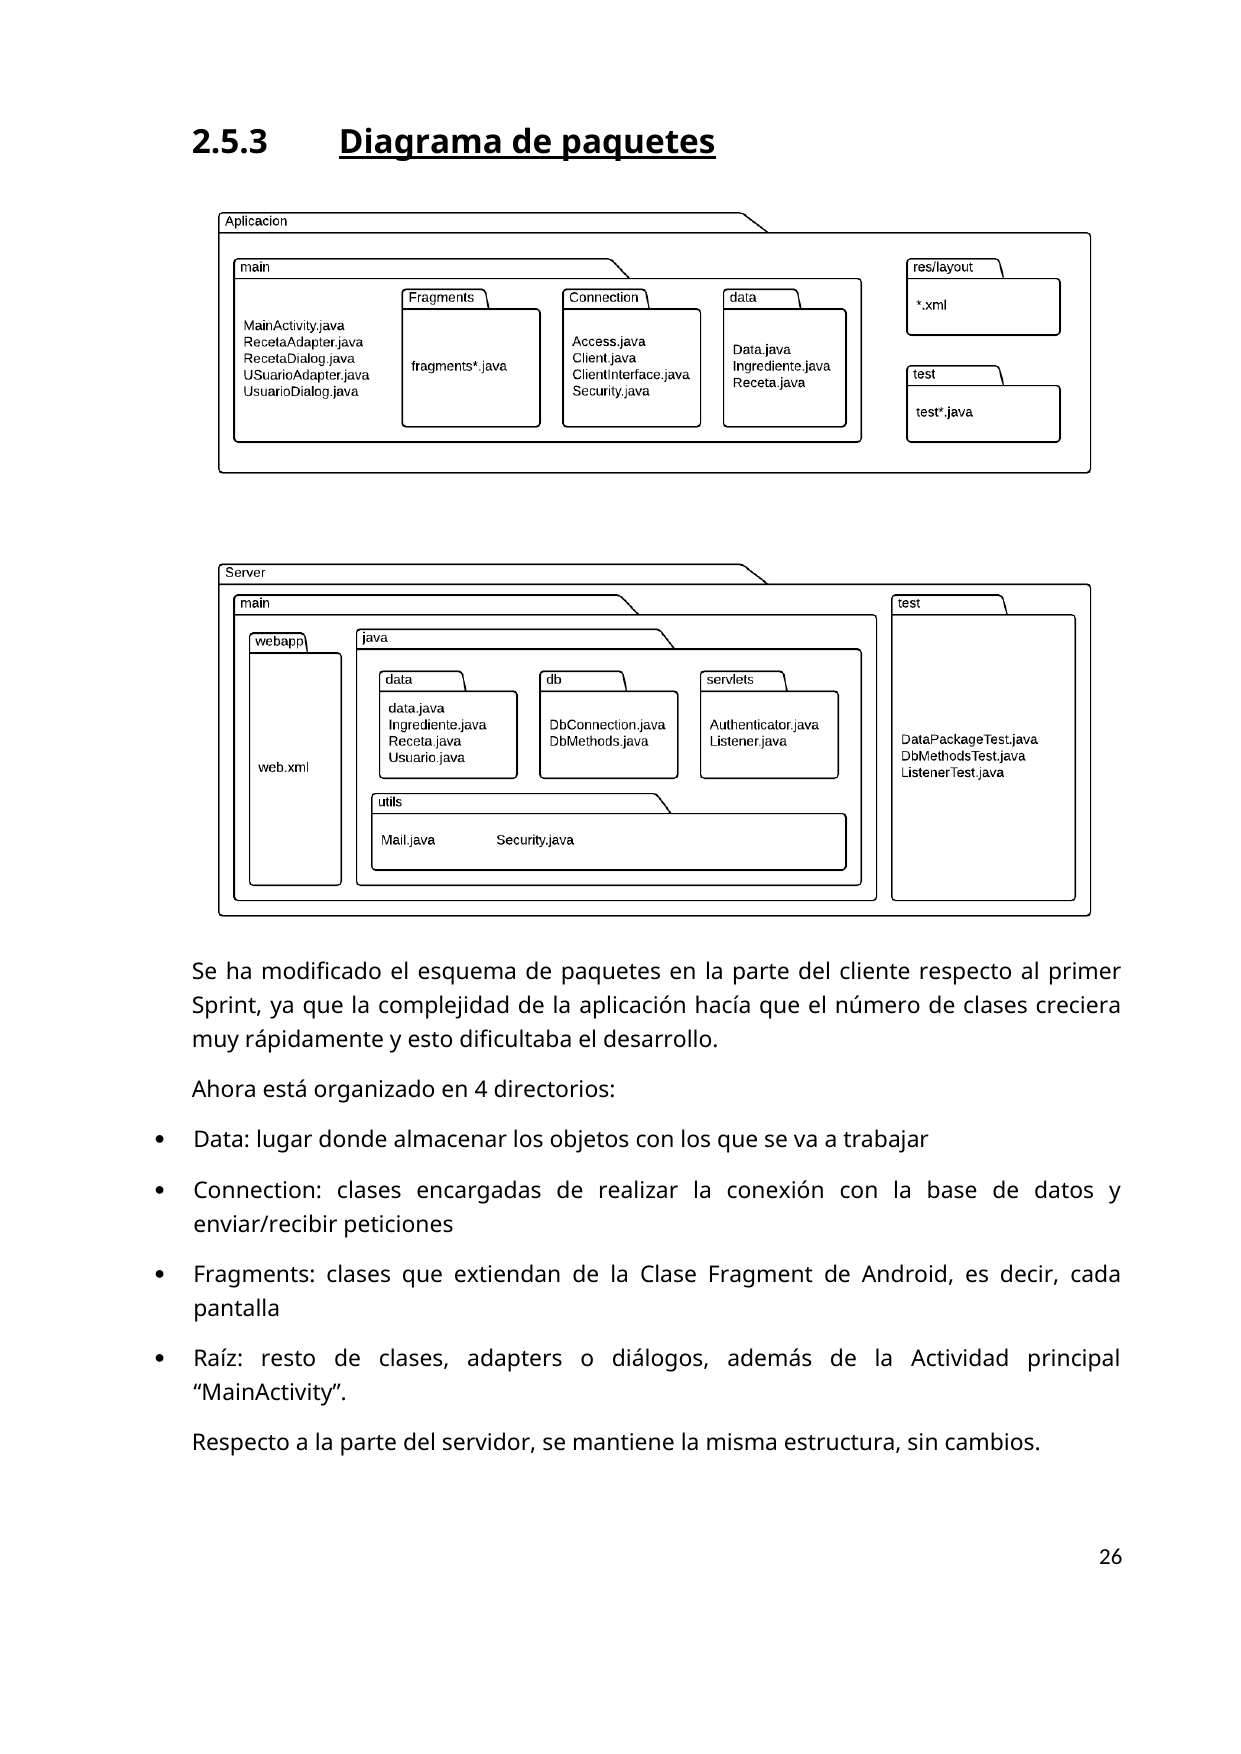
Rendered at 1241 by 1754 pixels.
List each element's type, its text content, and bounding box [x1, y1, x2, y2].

text Respecto a la parte del servidor, se mantiene la misma estructura, sin cambios. [192, 1426, 1122, 1458]
text Ahora está organizado en 4 directorios: [192, 1073, 1122, 1104]
text Se ha modificado el esquema de paquetes en la parte del cliente respecto al primer Sprint, ya que la complejidad de la aplicación hacía que el número de clases creciera muy rápidamente y esto dificultaba el desarrollo. [192, 955, 1122, 1054]
list Raíz: resto de clases, adapters o diálogos, además de la Actividad principal “MainActivity”. [156, 1342, 1122, 1407]
list Data: lugar donde almacenar los objetos con los que se va a trabajar [156, 1123, 1122, 1155]
list Connection: clases encargadas de realizar la conexión con la base de datos y enviar/recibir peticiones [156, 1174, 1122, 1239]
picture [191, 179, 1114, 937]
list Fragments: clases que extiendan de la Clase Fragment de Android, es decir, cada pantalla [156, 1258, 1122, 1323]
subtitle Diagrama de paquetes [192, 118, 1122, 163]
